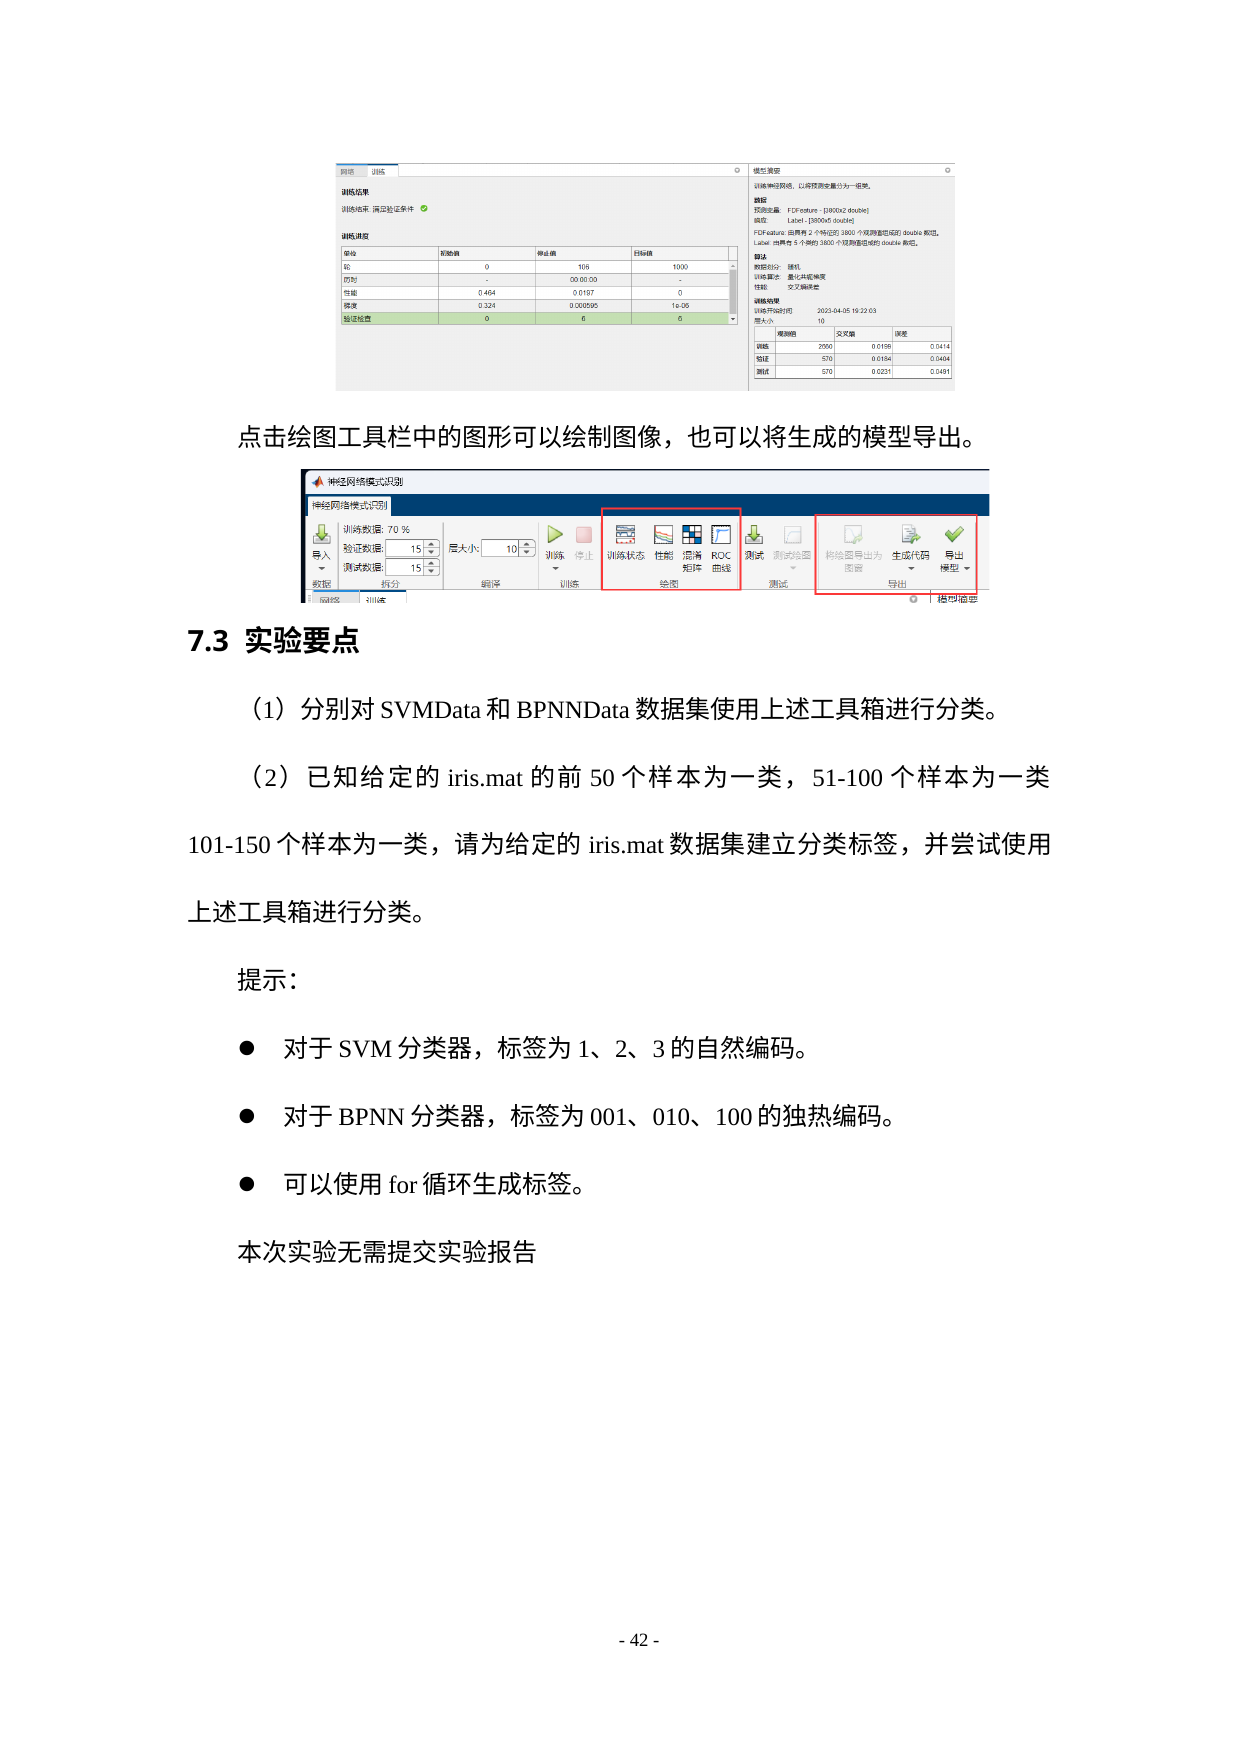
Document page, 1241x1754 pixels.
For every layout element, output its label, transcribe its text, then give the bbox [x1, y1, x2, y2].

text 实验要点 [187, 605, 1053, 673]
text （1）分别对SVMData和BPNNData数据集使用上述工具箱进行分类。 [187, 673, 1053, 741]
list 可以使用for循环生成标签。 [237, 1149, 1053, 1217]
list 对于SVM分类器，标签为1、2、3的自然编码。 [237, 1013, 1053, 1081]
picture [300, 469, 990, 603]
text 点击绘图工具栏中的图形可以绘制图像，也可以将生成的模型导出。 [187, 402, 1053, 469]
text 提示： [187, 945, 1053, 1013]
text （2）已知给定的iris.mat的前50个样本为一类，51-100个样本为一类，101-150个样本为一类，请为给定的iris.mat数据集建立分类标签，并尝试使用上述工具箱进行分类。 [187, 741, 1053, 945]
list 对于BPNN分类器，标签为001、010、100的独热编码。 [237, 1081, 1053, 1149]
picture [335, 163, 955, 391]
text 本次实验无需提交实验报告 [187, 1217, 1053, 1284]
